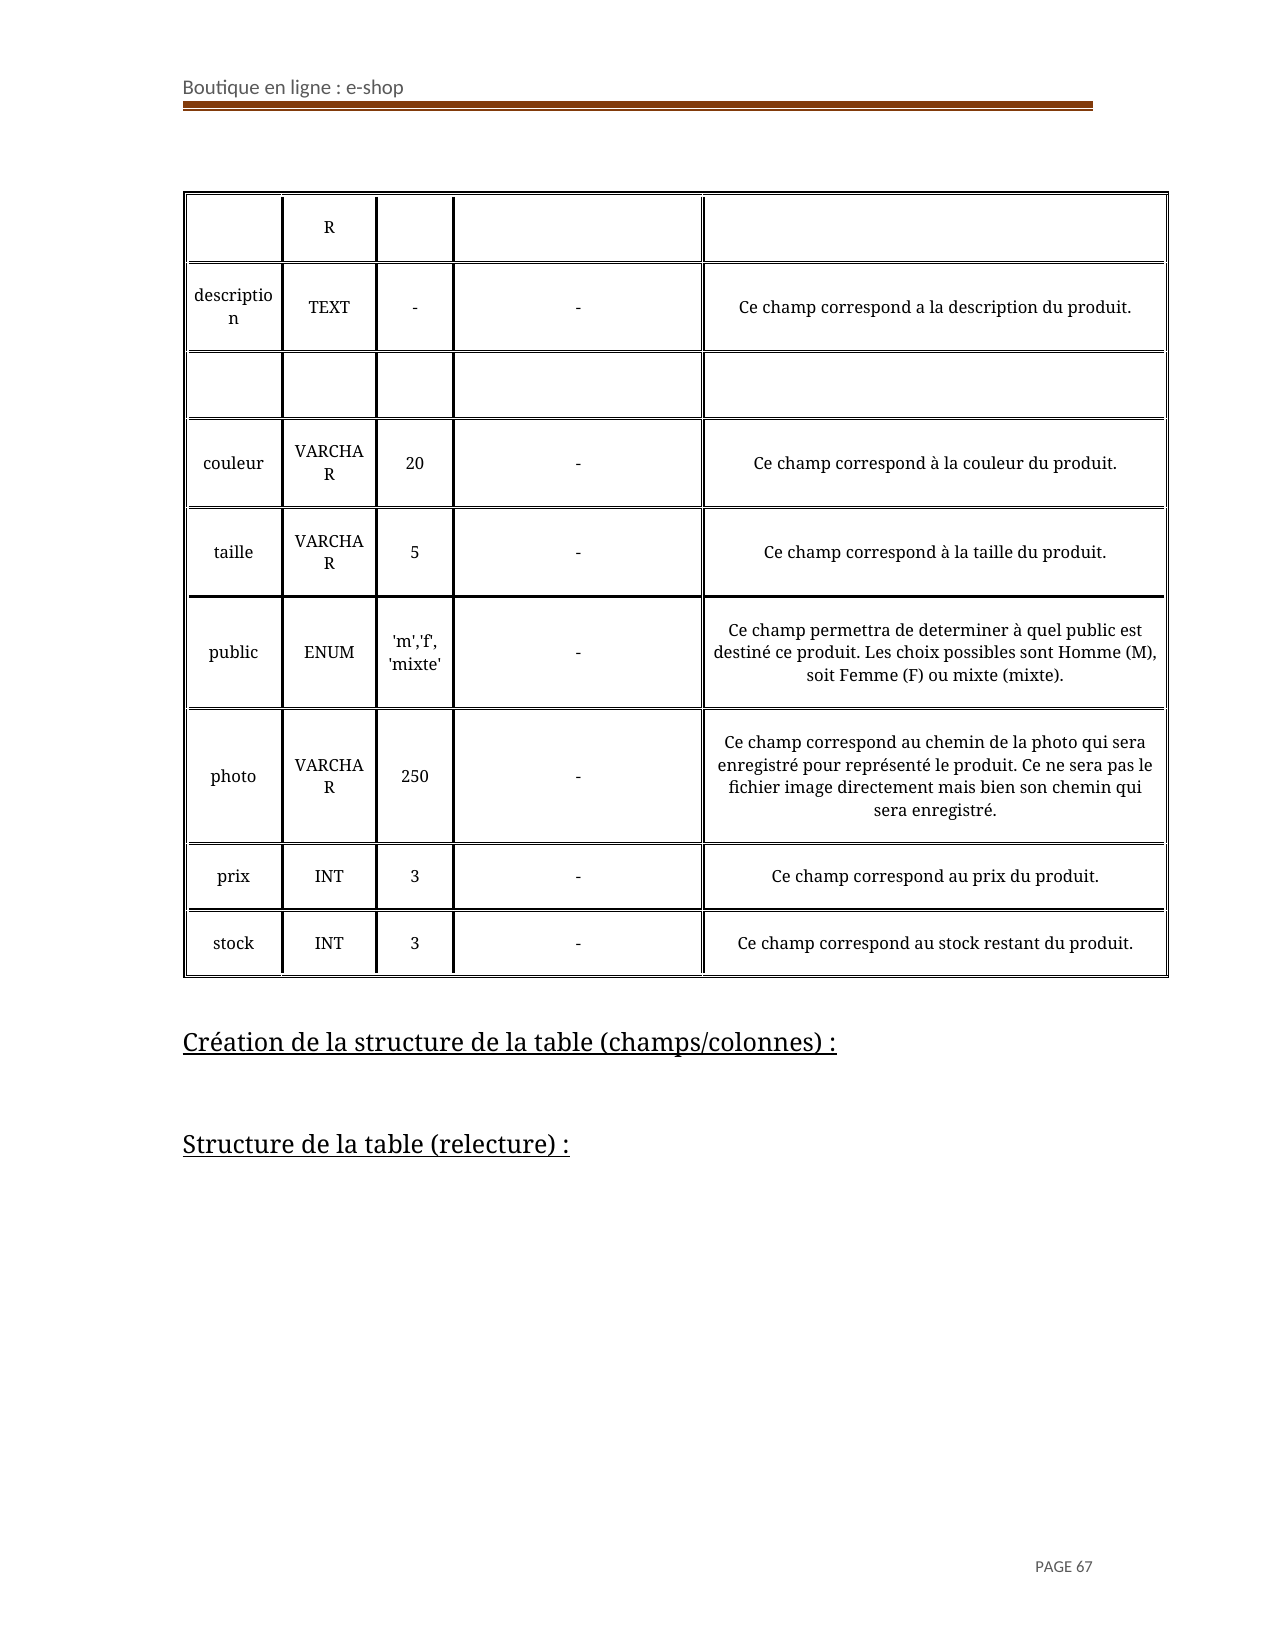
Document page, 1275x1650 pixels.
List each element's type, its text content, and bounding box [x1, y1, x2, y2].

table_cell [185, 350, 282, 416]
table_cell Ce champ correspond à la taille du produit. [703, 506, 1167, 595]
table_cell 3 [376, 912, 453, 975]
table_cell - [455, 598, 701, 707]
table_cell VARCHAR [284, 710, 375, 842]
table_cell Ce champ correspond au prix du produit. [703, 842, 1167, 908]
table_cell public [187, 595, 281, 707]
table_cell Ce champ correspond a la description du produit. [703, 261, 1167, 350]
table_cell [284, 353, 375, 416]
table_cell VARCHAR [284, 509, 375, 595]
table_cell INT [284, 845, 375, 908]
table_cell prix [185, 842, 282, 908]
table_cell - [453, 193, 703, 261]
table_cell photo [185, 707, 282, 842]
table_cell stock [187, 908, 282, 975]
table_cell titre [187, 193, 282, 261]
table_cell 250 [378, 710, 452, 842]
table_cell - [455, 264, 701, 350]
table_cell couleur [187, 416, 281, 506]
table_cell VARCHAR [284, 420, 375, 506]
table_cell - [455, 420, 701, 506]
table_cell - [378, 264, 452, 350]
table_cell - [455, 509, 701, 595]
table_cell Ce champ permettra de determiner à quel public est destiné ce produit. Les choix possibles sont Homme (M), soit Femme (F) ou mixte (mixte). [705, 595, 1166, 707]
table_cell - [455, 845, 701, 908]
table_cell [703, 195, 1166, 261]
table_cell [703, 350, 1167, 416]
text Création de la structure de la table (champs/colonnes) : Structure de la table (relecture) : [182, 990, 1093, 1161]
table_cell 20 [378, 420, 452, 506]
table_cell ENUM [284, 598, 375, 707]
table_cell - [455, 710, 701, 842]
table_cell taille [185, 506, 282, 595]
table_cell Ce champ correspond à la couleur du produit. [705, 416, 1166, 506]
table_cell Ce champ correspond au stock restant du produit. [703, 908, 1166, 975]
table_cell TEXT [284, 264, 375, 350]
table_cell 3 [378, 845, 452, 908]
table_cell 'm','f', 'mixte' [378, 598, 452, 707]
table_cell 5 [378, 509, 452, 595]
table_cell [378, 353, 452, 416]
table_cell VARCHAR [282, 195, 376, 261]
table_cell 100 [376, 195, 453, 261]
table_cell [455, 353, 701, 416]
table_cell Ce champ correspond au chemin de la photo qui sera enregistré pour représenté le produit. Ce ne sera pas le fichier image directement mais bien son chemin qui sera enregistré. [703, 707, 1167, 842]
table_cell description [185, 261, 282, 350]
table_cell - [453, 908, 703, 975]
table_cell INT [282, 912, 376, 975]
